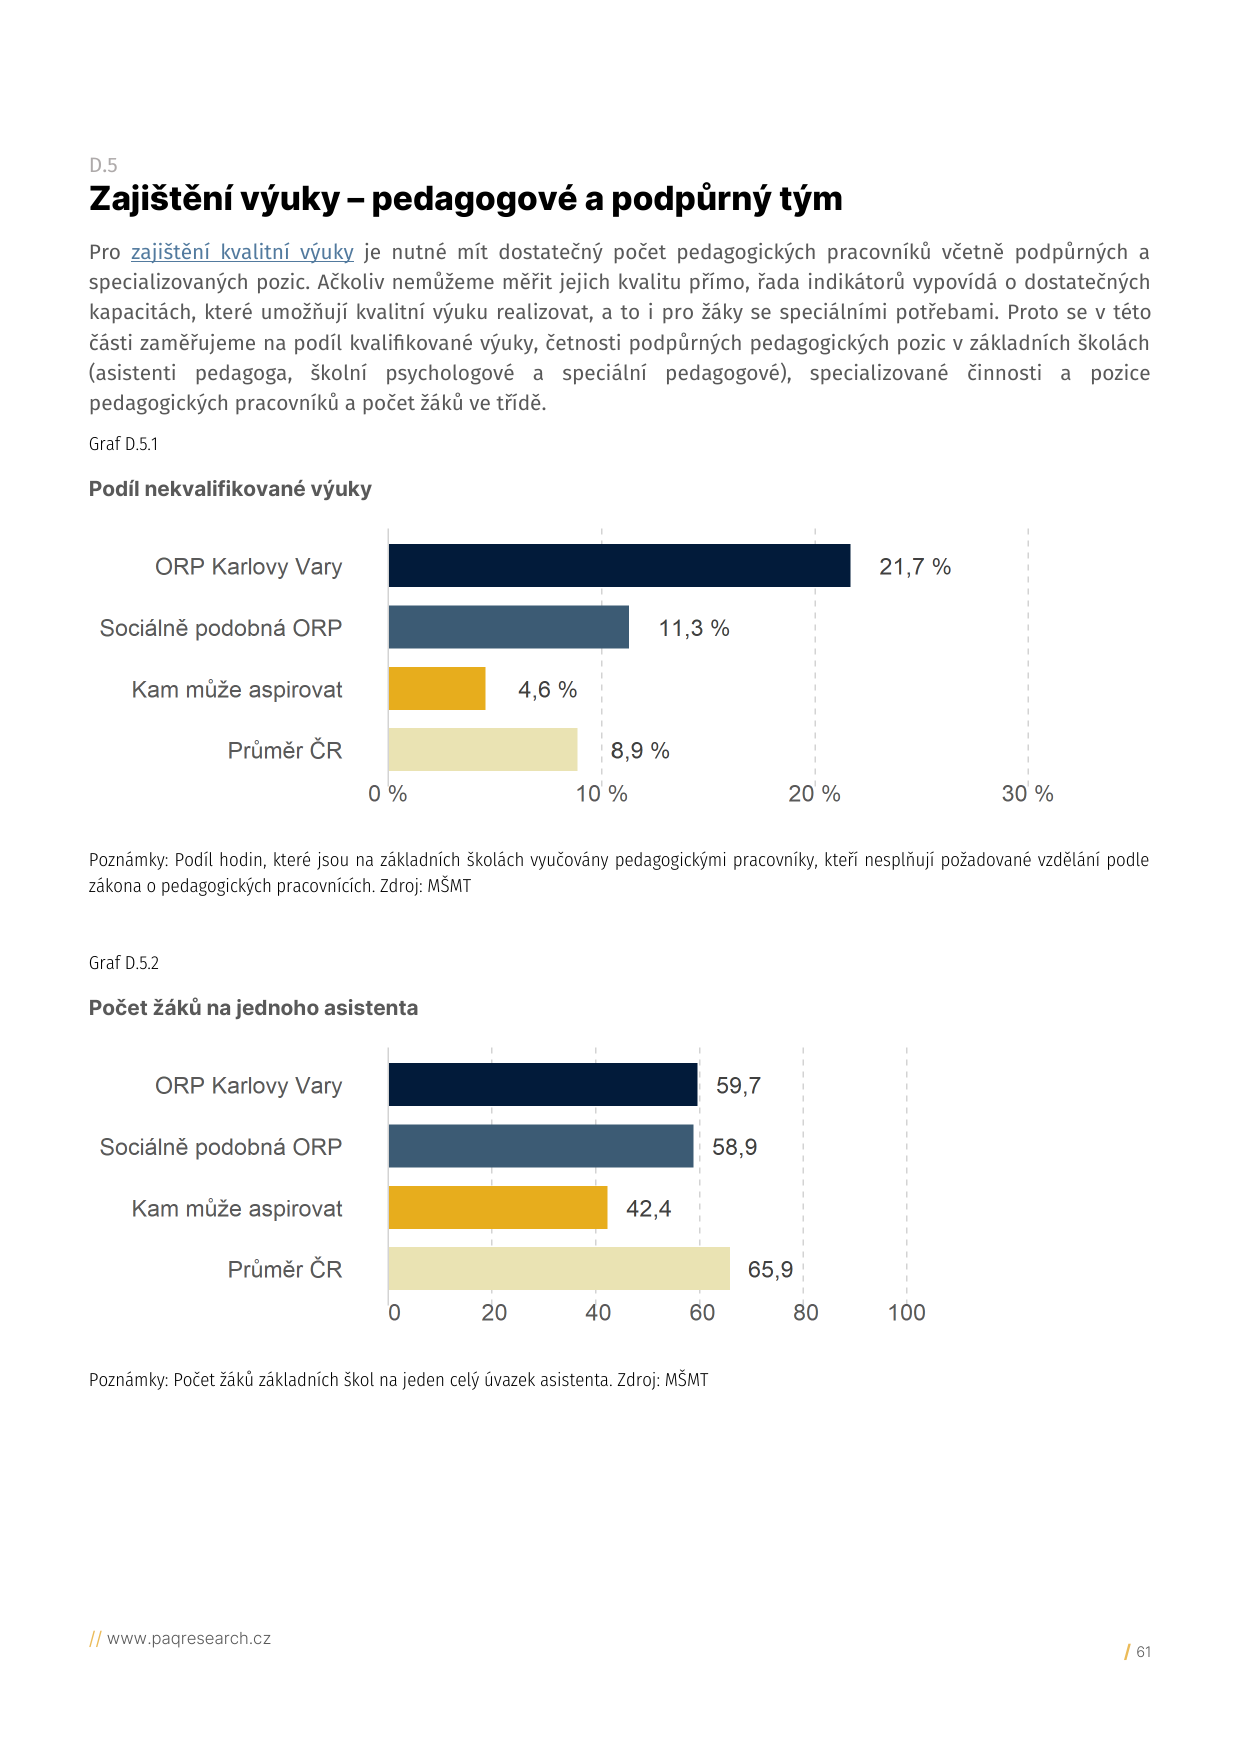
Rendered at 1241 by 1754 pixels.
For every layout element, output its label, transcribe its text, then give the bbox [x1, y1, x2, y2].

text Poznámky: Podíl hodin, které jsou na základních školách vyučovány pedagogickými pracovníky, kteří nesplňují požadované vzdělání podle zákona o pedagogických pracovnících. Zdroj: MŠMT [89, 849, 1152, 898]
subtitle Zajištění výuky – pedagogové a podpůrný tým [89, 178, 1152, 218]
text D.5 [89, 148, 1152, 178]
picture [88, 1020, 1139, 1352]
text Poznámky: Počet žáků základních škol na jeden celý úvazek asistenta. Zdroj: MŠMT [89, 1368, 1152, 1391]
text Počet žáků na jednoho asistenta [89, 990, 1152, 1020]
text Pro zajištění kvalitní výuky je nutné mít dostatečný počet pedagogických pracovníků včetně podpůrných a specializovaných pozic. Ačkoliv nemůžeme měřit jejich kvalitu přímo, řada indikátorů vypovídá o dostatečných kapacitách, které umožňují kvalitní výuku realizovat, a to i pro žáky se speciálními potřebami. Proto se v této části zaměřujeme na podíl kvalifikované výuky, četnosti podpůrných pedagogických pozic v základních školách (asistenti pedagoga, školní psychologové a speciální pedagogové), specializované činnosti a pozice pedagogických pracovníků a počet žáků ve třídě. [89, 235, 1152, 416]
text Graf D.5.1 [89, 433, 1152, 455]
text Podíl nekvalifikované výuky [89, 471, 1152, 501]
text Graf D.5.2 [89, 952, 1152, 974]
picture [88, 501, 1139, 833]
